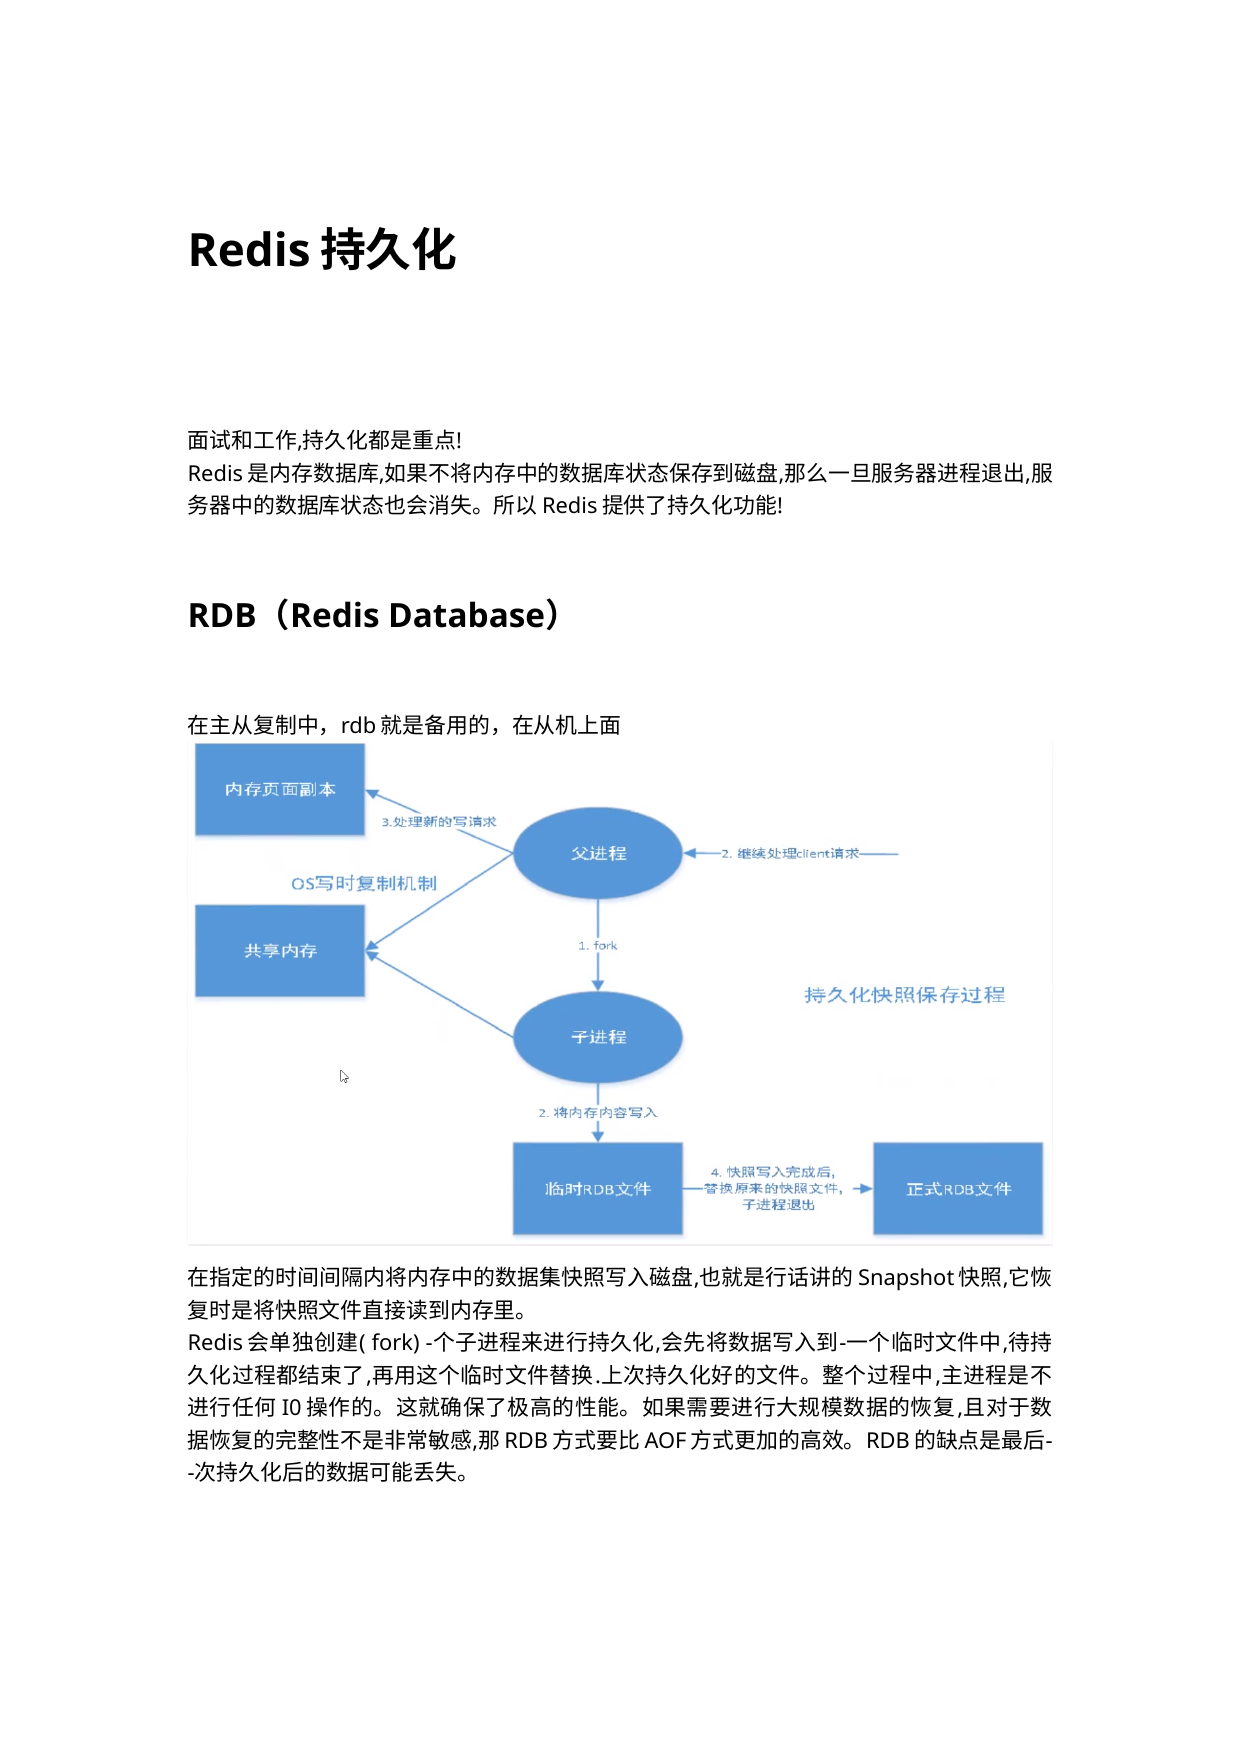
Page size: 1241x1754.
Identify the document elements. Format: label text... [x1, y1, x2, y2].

text Redis会单独创建( fork) -个子进程来进行持久化,会先将数据写入到-一个临时文件中,待持久化过程都结束了,再用这个临时文件替换.上次持久化好的文件。整个过程中,主进程是不进行任何I0操作的。这就确保了极高的性能。如果需要进行大规模数据的恢复,且对于数据恢复的完整性不是非常敏感,那RDB方式要比AOF方式更加的高效。RDB的缺点是最后- -次持久化后的数据可能丢失。 [187, 1325, 1053, 1487]
text 在指定的时间间隔内将内存中的数据集快照写入磁盘,也就是行话讲的Snapshot快照,它恢复时是将快照文件直接读到内存里。 [187, 1260, 1053, 1325]
text 在主从复制中，rdb就是备用的，在从机上面 [187, 707, 1053, 740]
subtitle Redis持久化 [187, 197, 1053, 295]
text 面试和工作,持久化都是重点! [187, 423, 1053, 456]
subtitle RDB（Redis Database） [187, 580, 1053, 645]
picture [187, 740, 1053, 1246]
text Redis是内存数据库,如果不将内存中的数据库状态保存到磁盘,那么一旦服务器进程退出,服务器中的数据库状态也会消失。所以Redis提供了持久化功能! [187, 456, 1053, 521]
